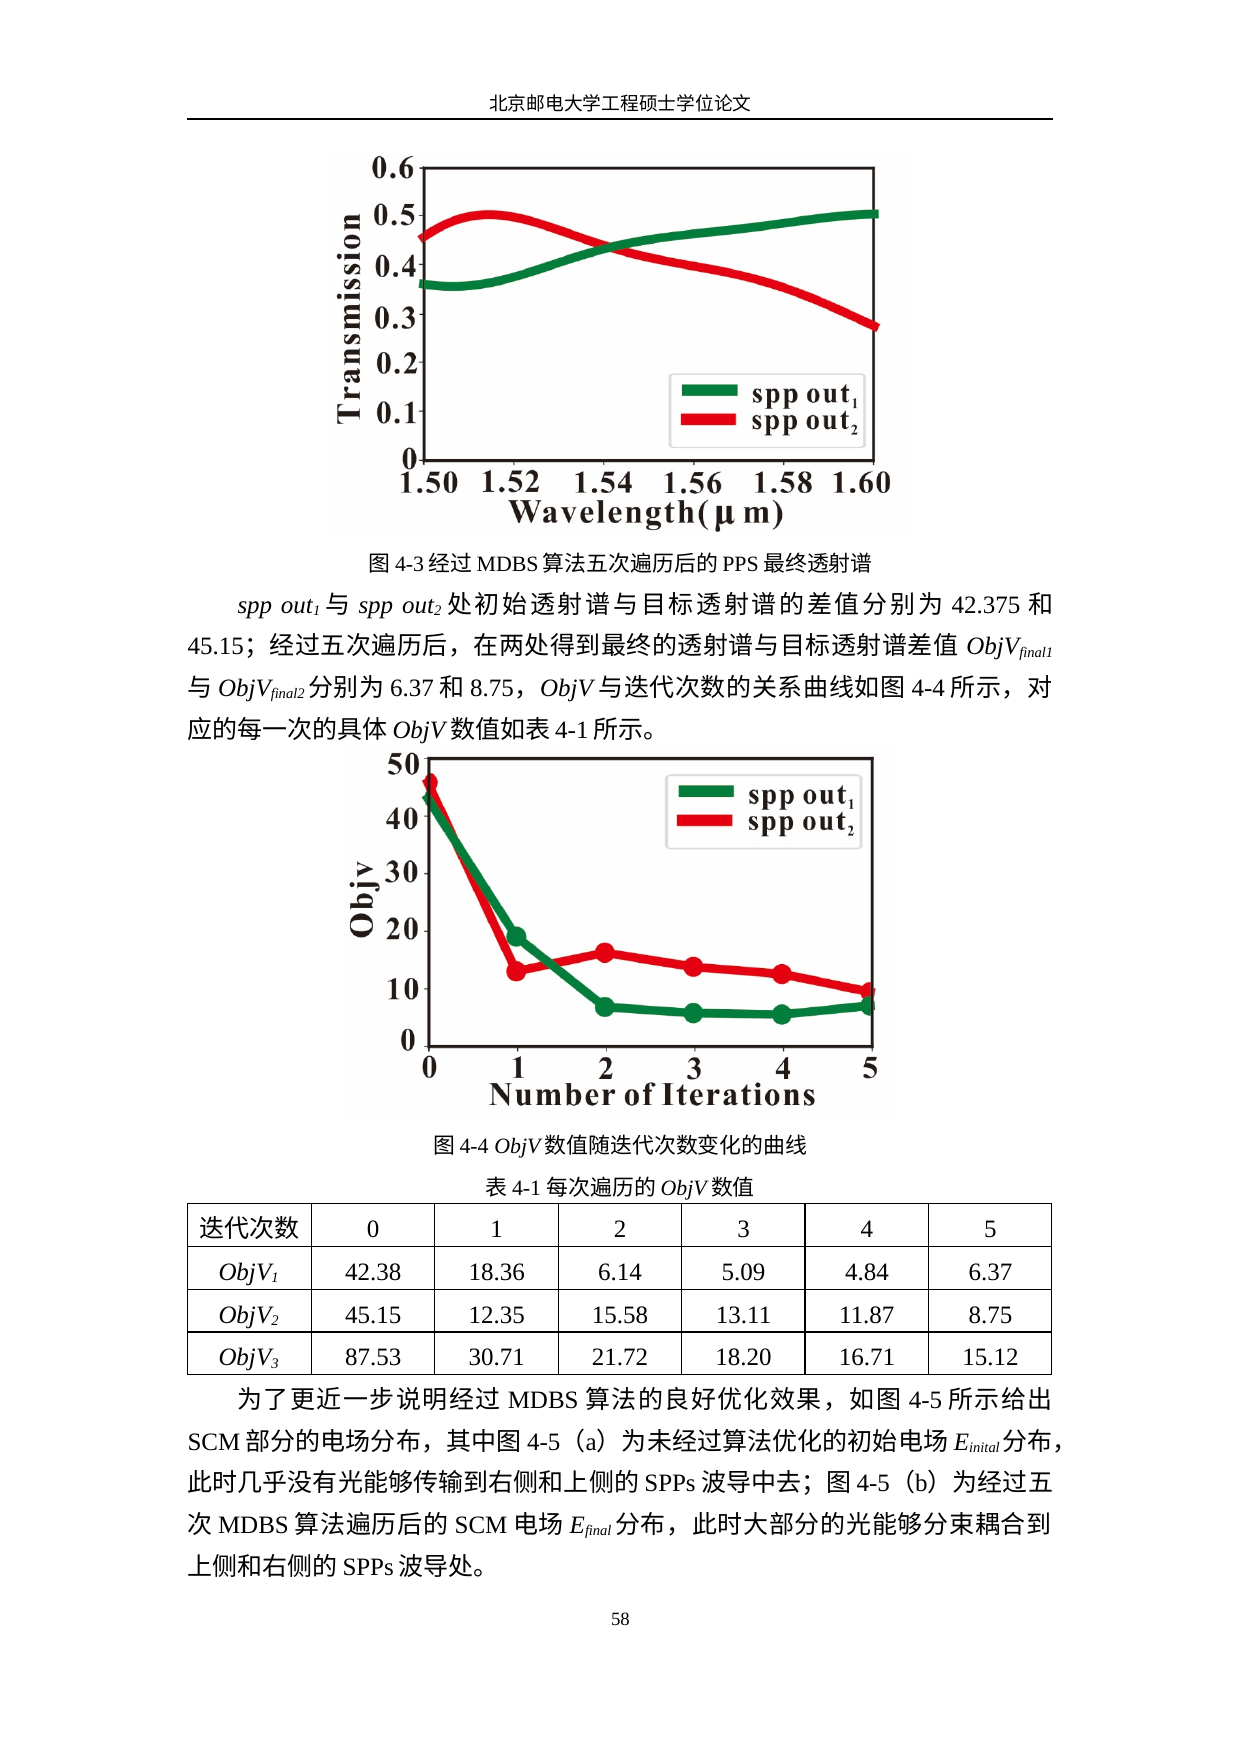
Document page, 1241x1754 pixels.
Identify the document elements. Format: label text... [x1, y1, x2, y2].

table_header 3 [682, 1204, 804, 1246]
picture [329, 150, 911, 538]
table_cell 11.87 [806, 1290, 928, 1331]
text 为了更近一步说明经过MDBS算法的良好优化效果，如图4-5所示给出SCM部分的电场分布，其中图4-5（a）为未经过算法优化的初始电场Einital分布，此时几乎没有光能够传输到右侧和上侧的SPPs波导中去；图4-5（b）为经过五次MDBS算法遍历后的SCM电场Efinal分布，此时大部分的光能够分束耦合到上侧和右侧的SPPs波导处。 [187, 1375, 1053, 1583]
table_cell 87.53 [312, 1333, 434, 1374]
table_cell 30.71 [435, 1333, 558, 1374]
table_cell 8.75 [929, 1290, 1051, 1331]
table_cell 45.15 [312, 1290, 434, 1331]
table_cell 18.36 [435, 1247, 558, 1289]
table_header 0 [312, 1204, 434, 1246]
table_cell ObjV2 [188, 1290, 311, 1331]
text 表4-1 每次遍历的ObjV数值 [187, 1162, 1053, 1203]
table_cell 21.72 [559, 1333, 681, 1374]
table_header 4 [806, 1204, 928, 1246]
text spp out1与spp out2处初始透射谱与目标透射谱的差值分别为42.375和45.15；经过五次遍历后，在两处得到最终的透射谱与目标透射谱差值ObjVfinal1与ObjVfinal2分别为6.37和8.75，ObjV与迭代次数的关系曲线如图4-4所示，对应的每一次的具体ObjV数值如表4-1所示。 [187, 580, 1053, 746]
table_cell 6.37 [929, 1247, 1051, 1289]
table_cell ObjV1 [188, 1247, 311, 1289]
table_cell 4.84 [806, 1247, 928, 1289]
table_header 2 [559, 1204, 681, 1246]
table_cell 15.12 [929, 1333, 1051, 1374]
table_cell 16.71 [806, 1333, 928, 1374]
table_cell ObjV3 [188, 1333, 311, 1374]
picture [342, 746, 898, 1120]
table_header 1 [435, 1204, 558, 1246]
table_cell 15.58 [559, 1290, 681, 1331]
table_cell 42.38 [312, 1247, 434, 1289]
table_header 5 [929, 1204, 1051, 1246]
table_cell 18.20 [682, 1333, 804, 1374]
text 图4-4 ObjV数值随迭代次数变化的曲线 [187, 1120, 1053, 1162]
table_cell 13.11 [682, 1290, 804, 1331]
table_cell 6.14 [559, 1247, 681, 1289]
table_cell 12.35 [435, 1290, 558, 1331]
table_cell 5.09 [682, 1247, 804, 1289]
text 图 4-3经过MDBS算法五次遍历后的PPS最终透射谱 [187, 538, 1053, 580]
table_header 迭代次数 [188, 1204, 311, 1246]
